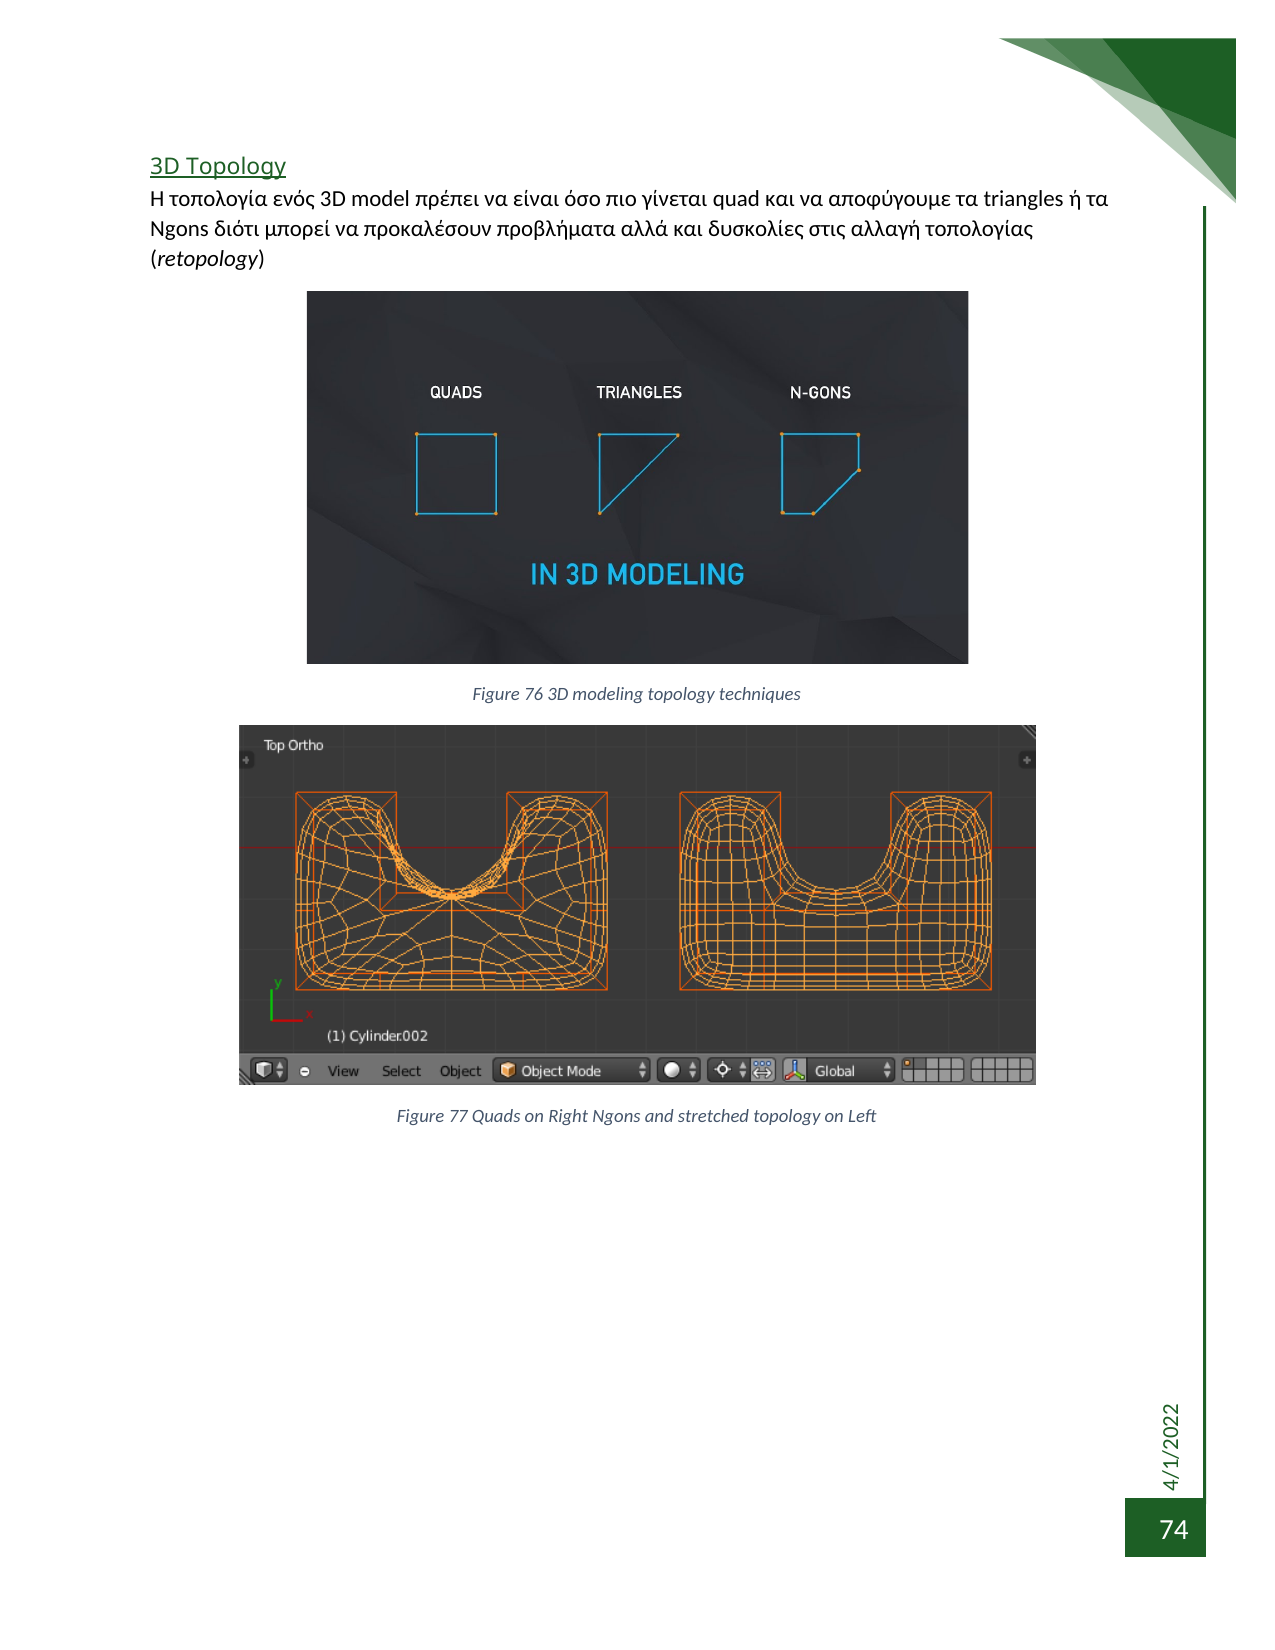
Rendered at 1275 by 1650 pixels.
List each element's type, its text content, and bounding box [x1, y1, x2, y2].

picture [239, 725, 1036, 1085]
picture [306, 291, 969, 664]
text Η τοπολογία ενός 3D model πρέπει να είναι όσο πιο γίνεται quad και να αποφύγουμε τα triangles ή τα Ngons διότι μπορεί να προκαλέσουν προβλήματα αλλά και δυσκολίες στις αλλαγή τοπολογίας (retopology) [150, 184, 1125, 272]
picture [997, 38, 1236, 204]
text Figure 77 3D modeling topology techniques [150, 682, 1125, 705]
subtitle 3D Topology [150, 150, 1125, 181]
text Figure 78 Quads on Right Ngons and stretched topology on Left [150, 1104, 1125, 1127]
